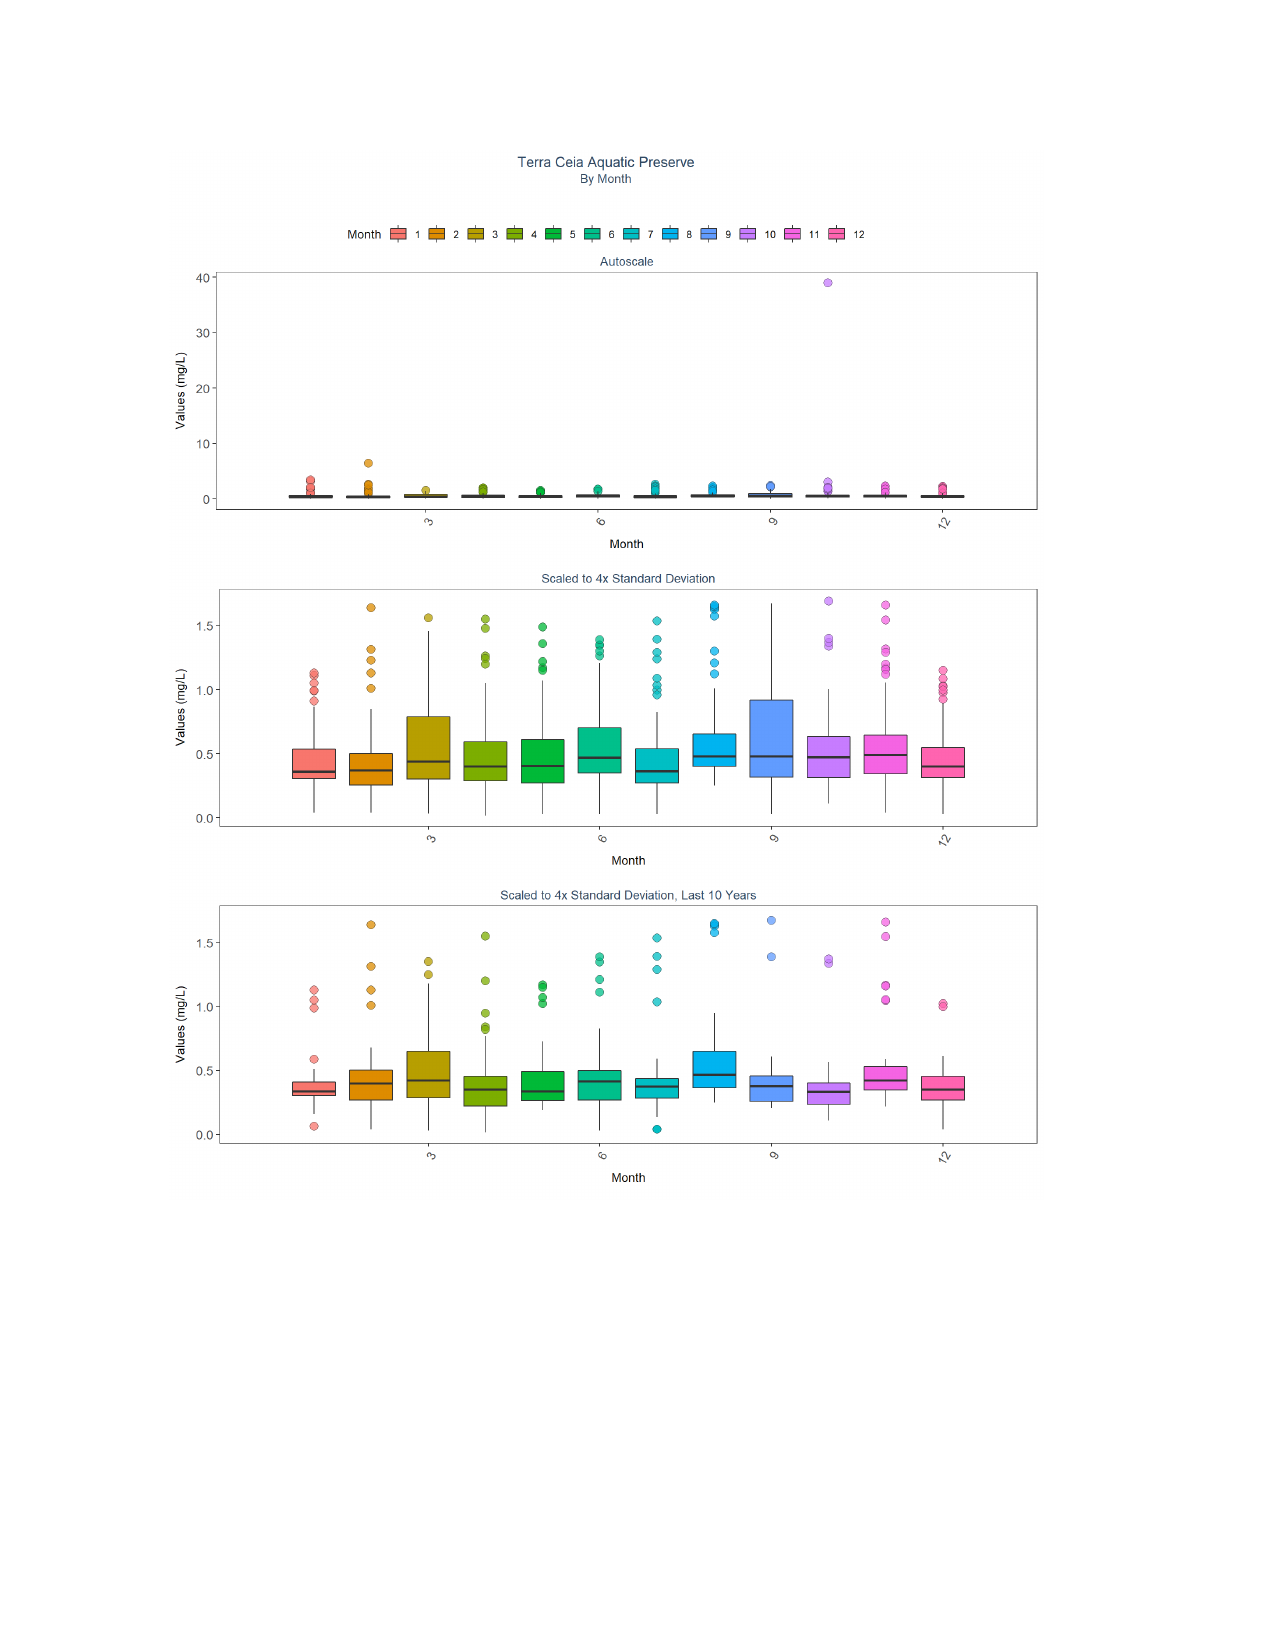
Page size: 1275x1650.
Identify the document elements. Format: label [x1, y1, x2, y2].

picture [168, 150, 1044, 1200]
